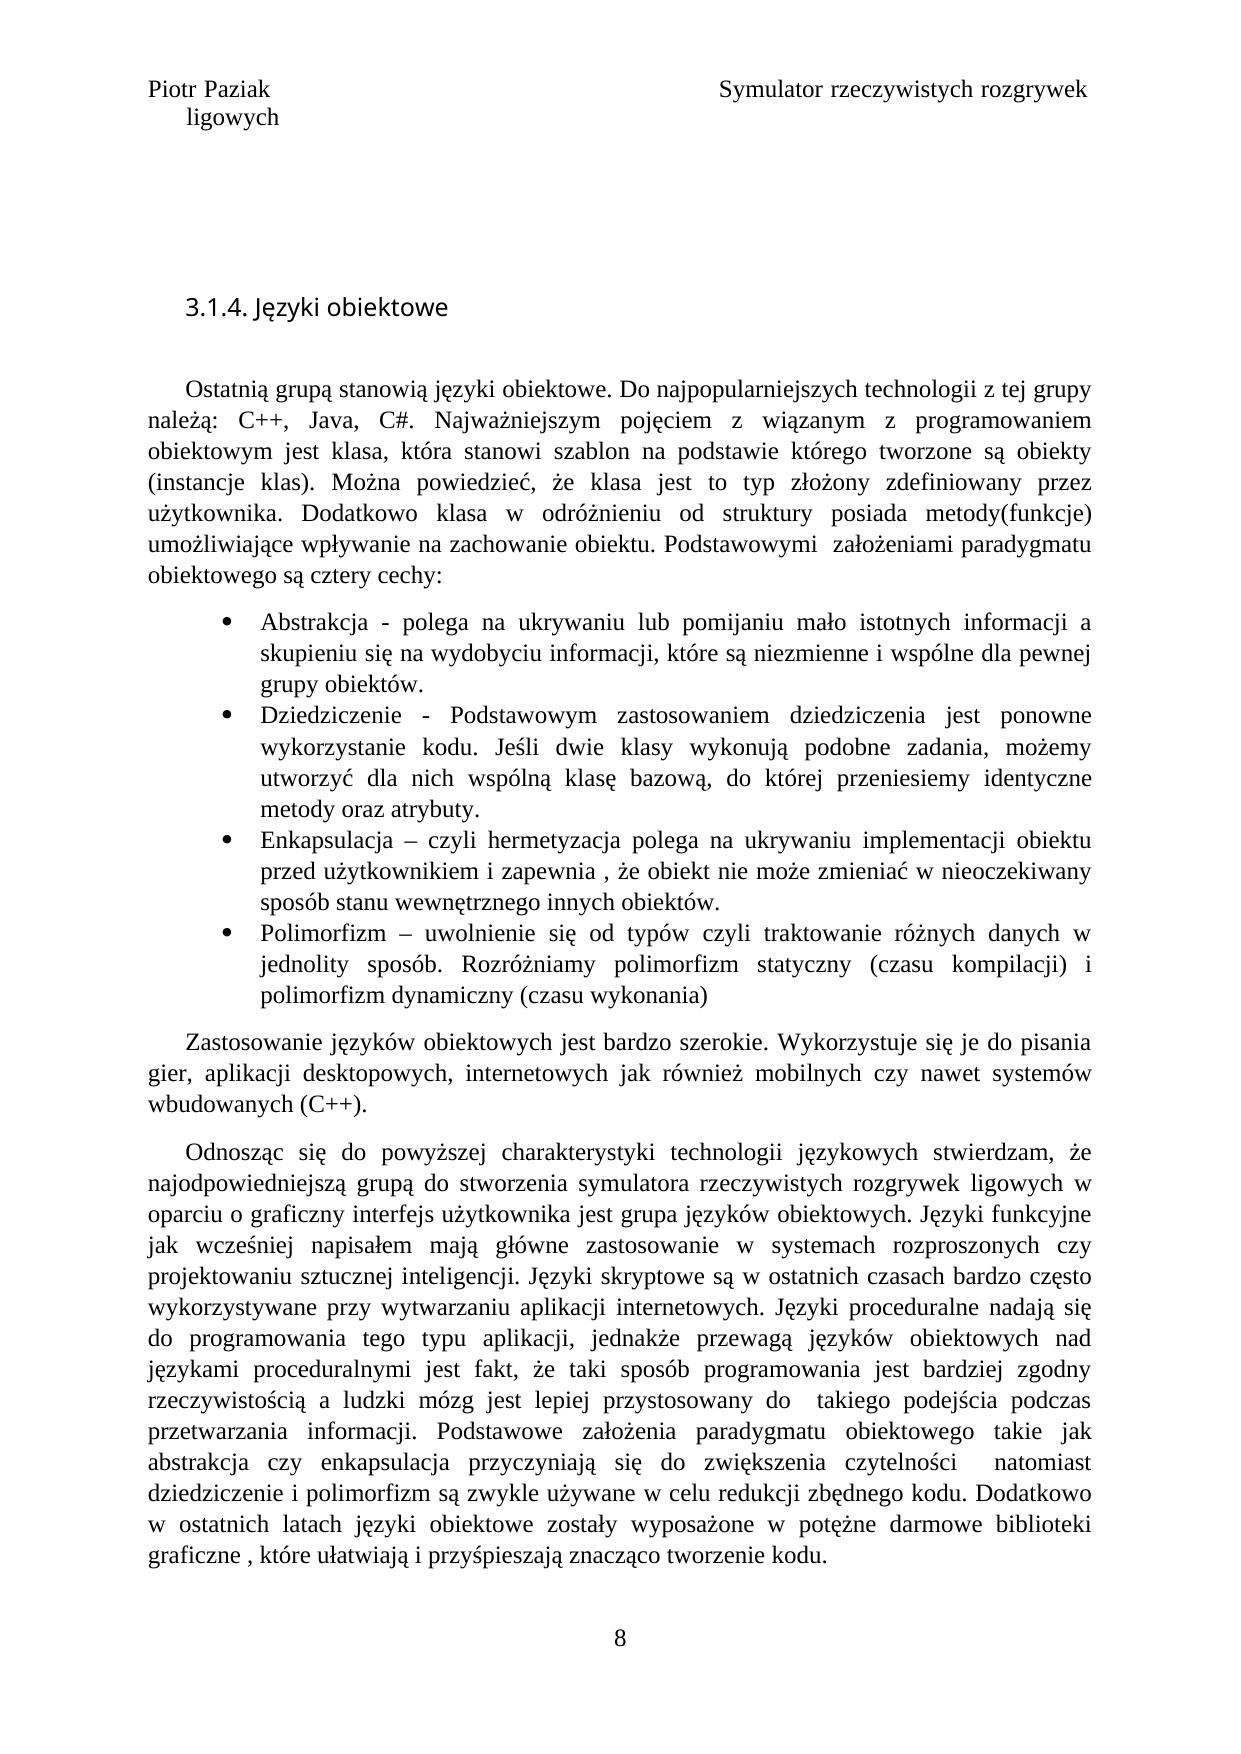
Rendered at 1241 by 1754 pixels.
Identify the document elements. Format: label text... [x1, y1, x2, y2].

text Zastosowanie języków obiektowych jest bardzo szerokie. Wykorzystuje się je do pisania gier, aplikacji desktopowych, internetowych jak również mobilnych czy nawet systemów wbudowanych (C++). [148, 1027, 1092, 1118]
list Enkapsulacja – czyli hermetyzacja polega na ukrywaniu implementacji obiektu przed użytkownikiem i zapewnia , że obiekt nie może zmieniać w nieoczekiwany sposób stanu wewnętrznego innych obiektów. [223, 825, 1092, 916]
text Ostatnią grupą stanowią języki obiektowe. Do najpopularniejszych technologii z tej grupy należą: C++, Java, C#. Najważniejszym pojęciem z wiązanym z programowaniem obiektowym jest klasa, która stanowi szablon na podstawie którego tworzone są obiekty (instancje klas). Można powiedzieć, że klasa jest to typ złożony zdefiniowany przez użytkownika. Dodatkowo klasa w odróżnieniu od struktury posiada metody(funkcje) umożliwiające wpływanie na zachowanie obiektu. Podstawowymi założeniami paradygmatu obiektowego są cztery cechy: [148, 374, 1092, 589]
list Polimorfizm – uwolnienie się od typów czyli traktowanie różnych danych w jednolity sposób. Rozróżniamy polimorfizm statyczny (czasu kompilacji) i polimorfizm dynamiczny (czasu wykonania) [223, 918, 1092, 1009]
list Abstrakcja - polega na ukrywaniu lub pomijaniu mało istotnych informacji a skupieniu się na wydobyciu informacji, które są niezmienne i wspólne dla pewnej grupy obiektów. [223, 607, 1092, 698]
list Dziedziczenie - Podstawowym zastosowaniem dziedziczenia jest ponowne wykorzystanie kodu. Jeśli dwie klasy wykonują podobne zadania, możemy utworzyć dla nich wspólną klasę bazową, do której przeniesiemy identyczne metody oraz atrybuty. [223, 701, 1092, 822]
text Odnosząc się do powyższej charakterystyki technologii językowych stwierdzam, że najodpowiedniejszą grupą do stworzenia symulatora rzeczywistych rozgrywek ligowych w oparciu o graficzny interfejs użytkownika jest grupa języków obiektowych. Języki funkcyjne jak wcześniej napisałem mają główne zastosowanie w systemach rozproszonych czy projektowaniu sztucznej inteligencji. Języki skryptowe są w ostatnich czasach bardzo często wykorzystywane przy wytwarzaniu aplikacji internetowych. Języki proceduralne nadają się do programowania tego typu aplikacji, jednakże przewagą języków obiektowych nad językami proceduralnymi jest fakt, że taki sposób programowania jest bardziej zgodny rzeczywistością a ludzki mózg jest lepiej przystosowany do takiego podejścia podczas przetwarzania informacji. Podstawowe założenia paradygmatu obiektowego takie jak abstrakcja czy enkapsulacja przyczyniają się do zwiększenia czytelności natomiast dziedziczenie i polimorfizm są zwykle używane w celu redukcji zbędnego kodu. Dodatkowo w ostatnich latach języki obiektowe zostały wyposażone w potężne darmowe biblioteki graficzne , które ułatwiają i przyśpieszają znacząco tworzenie kodu. [148, 1137, 1092, 1569]
subtitle 3.1.4. Języki obiektowe [185, 289, 1092, 323]
